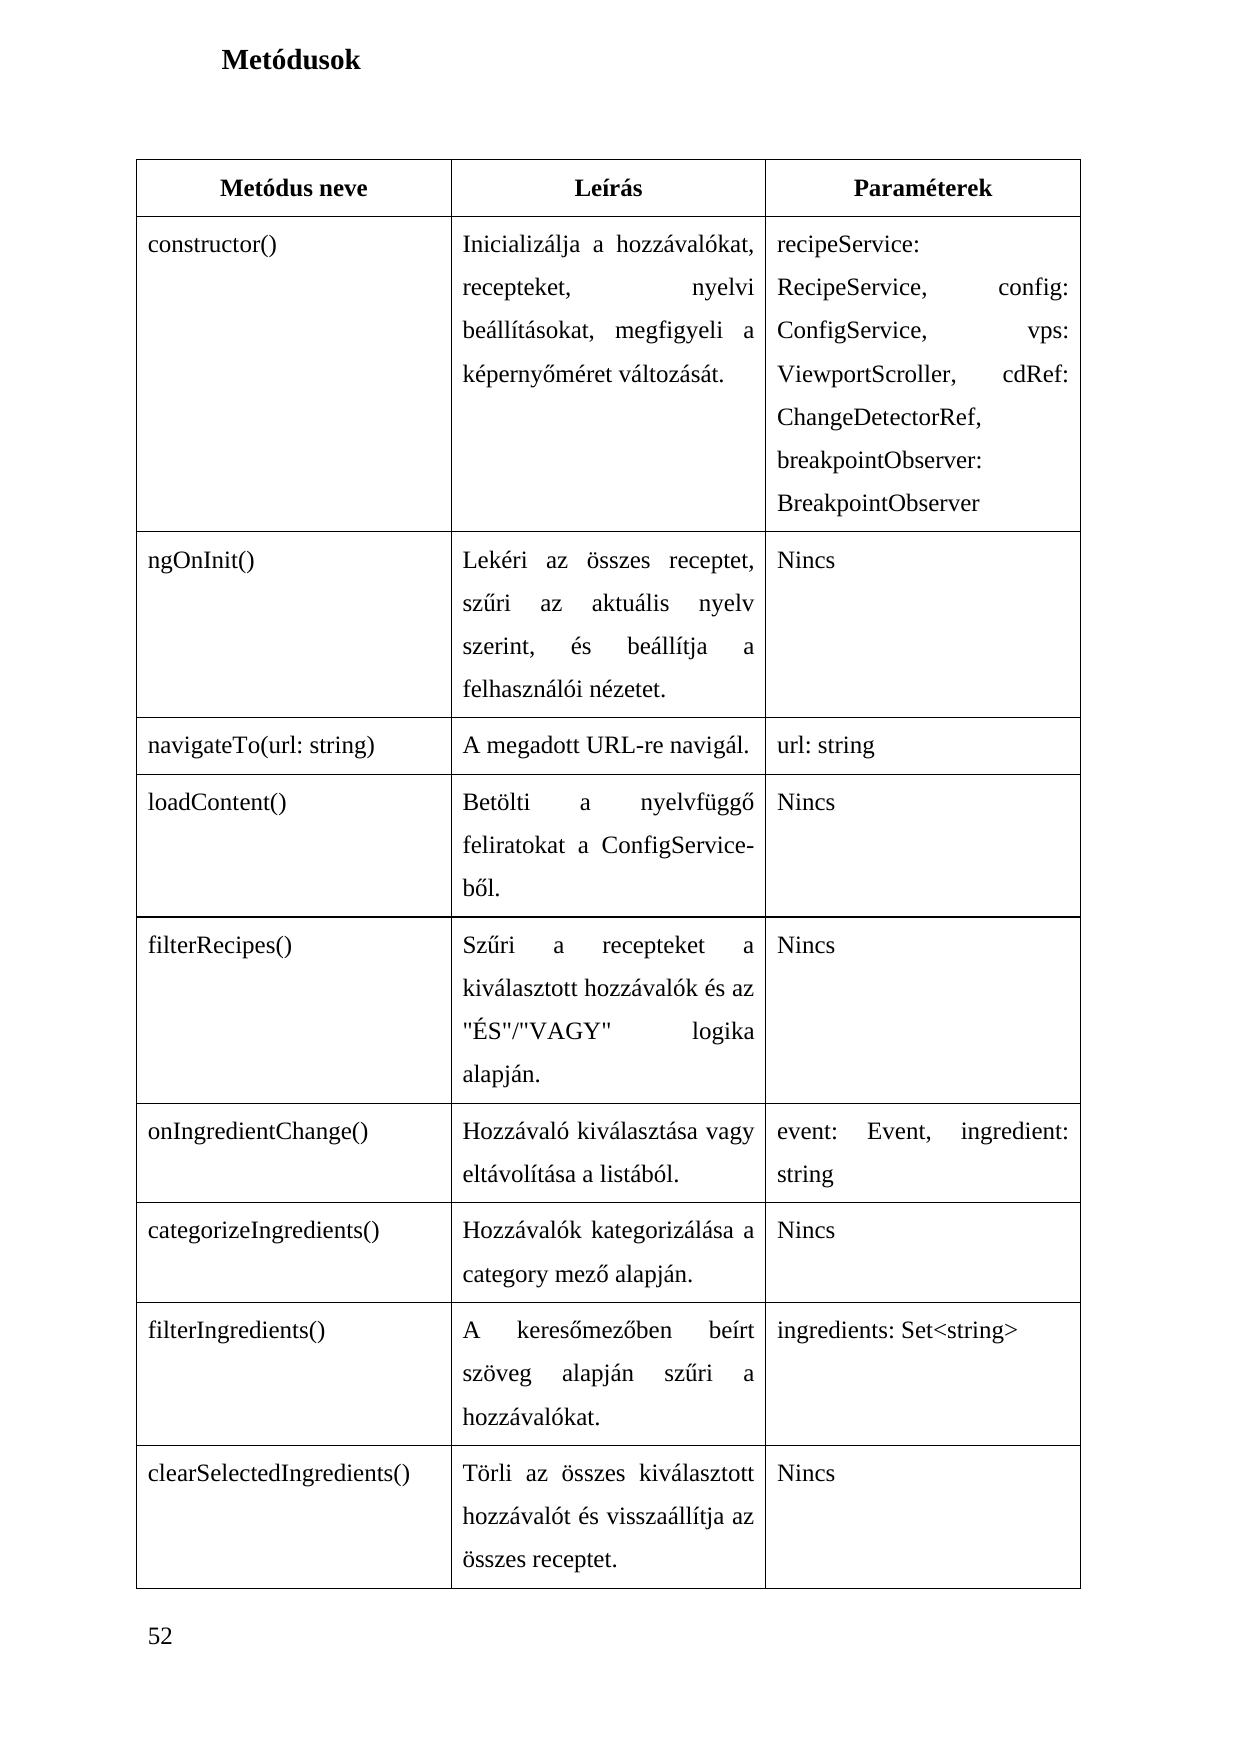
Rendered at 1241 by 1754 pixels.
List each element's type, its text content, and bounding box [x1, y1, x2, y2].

table_cell Hozzávalók kategorizálása a category mező alapján. [452, 1203, 765, 1302]
table_cell recipeService: RecipeService, config: ConfigService, vps: ViewportScroller, cdRef: ChangeDetectorRef, breakpointObserver: BreakpointObserver [766, 217, 1080, 531]
table_cell Inicializálja a hozzávalókat, recepteket, nyelvi beállításokat, megfigyeli a képernyőméret változását. [452, 217, 765, 531]
table_cell Nincs [766, 918, 1080, 1102]
table_cell A keresőmezőben beírt szöveg alapján szűri a hozzávalókat. [452, 1303, 765, 1444]
table_cell Törli az összes kiválasztott hozzávalót és visszaállítja az összes receptet. [452, 1446, 765, 1587]
table_cell constructor() [137, 217, 451, 531]
table_header Metódus neve [137, 160, 451, 216]
table_cell Lekéri az összes receptet, szűri az aktuális nyelv szerint, és beállítja a felhasználói nézetet. [452, 532, 765, 717]
table_cell Nincs [766, 1203, 1080, 1302]
table_cell onIngredientChange() [137, 1104, 451, 1202]
table_cell filterIngredients() [137, 1303, 451, 1444]
table_cell filterRecipes() [137, 918, 451, 1102]
table_cell Betölti a nyelvfüggő feliratokat a ConfigService-ből. [452, 775, 765, 916]
table_cell clearSelectedIngredients() [137, 1446, 451, 1587]
table_cell Nincs [766, 532, 1080, 717]
table_cell Nincs [766, 1446, 1080, 1587]
table_cell A megadott URL-re navigál. [452, 718, 765, 774]
table_cell Szűri a recepteket a kiválasztott hozzávalók és az "ÉS"/"VAGY" logika alapján. [452, 918, 765, 1102]
table_cell ngOnInit() [137, 532, 451, 717]
table_cell url: string [766, 718, 1080, 774]
table_cell categorizeIngredients() [137, 1203, 451, 1302]
table_cell Nincs [766, 775, 1080, 916]
table_cell event: Event, ingredient: string [766, 1104, 1080, 1202]
table_cell ingredients: Set<string> [766, 1303, 1080, 1444]
table_cell navigateTo(url: string) [137, 718, 451, 774]
text Metódusok [148, 42, 1093, 76]
table_header Leírás [452, 160, 765, 216]
table_cell Hozzávaló kiválasztása vagy eltávolítása a listából. [452, 1104, 765, 1202]
table_cell loadContent() [137, 775, 451, 916]
table_header Paraméterek [766, 160, 1080, 216]
